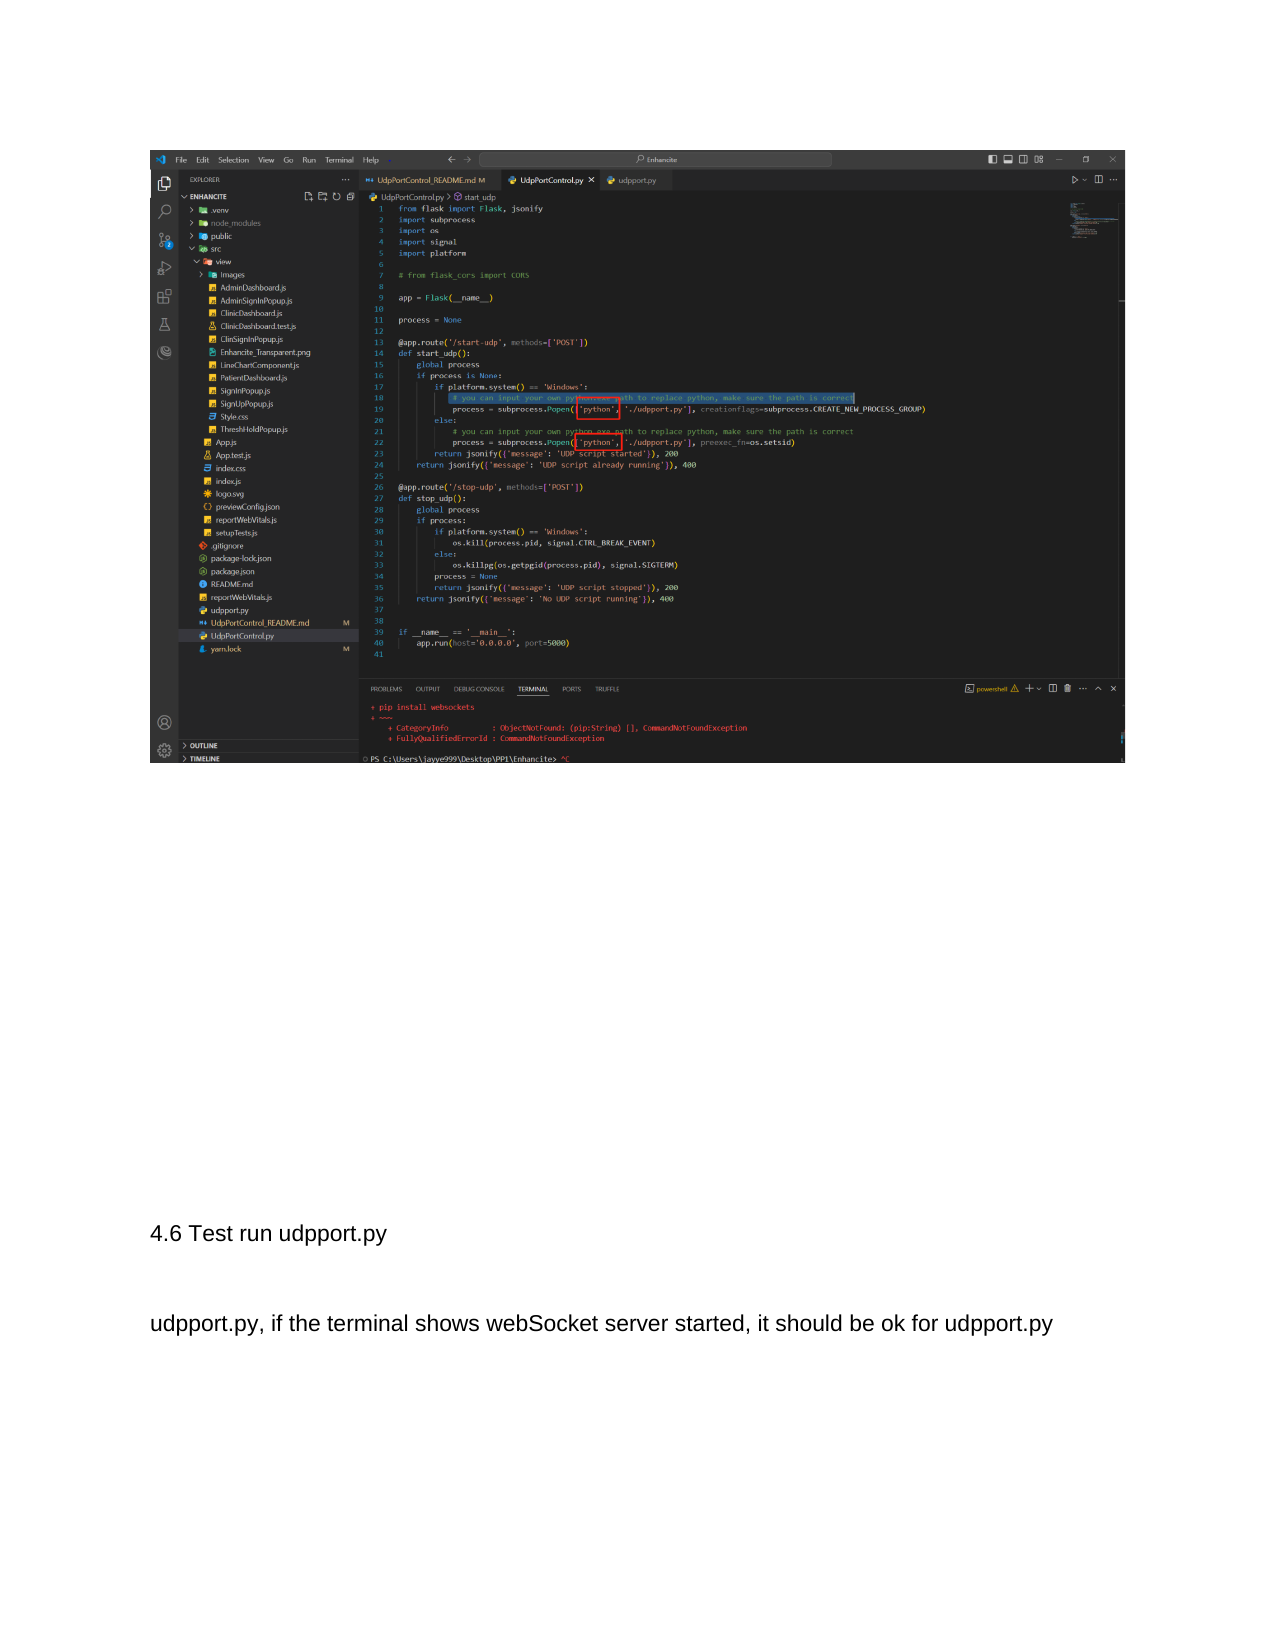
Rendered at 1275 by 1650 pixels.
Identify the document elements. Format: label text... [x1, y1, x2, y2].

text 4.6 Test run udpport.py [150, 1219, 1125, 1246]
text udpport.py, if the terminal shows webSocket server started, it should be ok for udpport.py [150, 1310, 1125, 1336]
picture [150, 150, 1125, 763]
